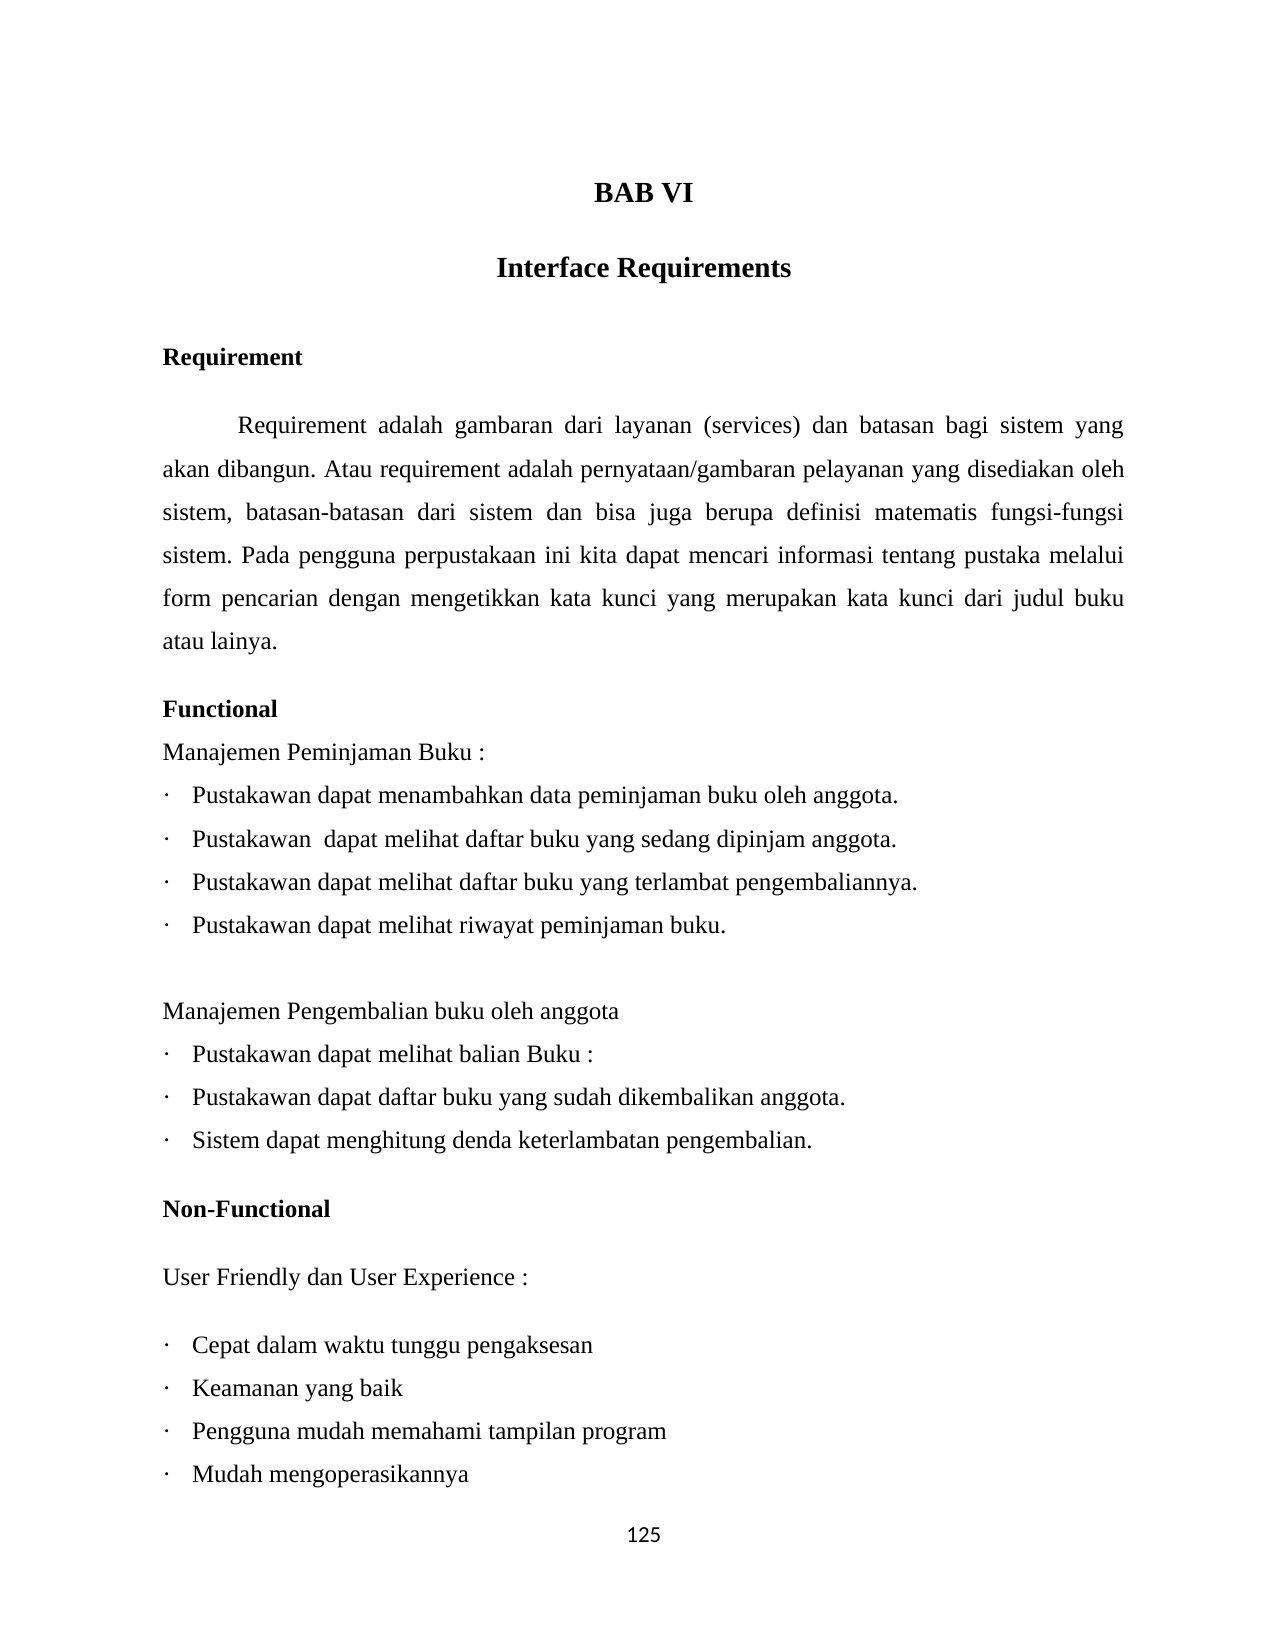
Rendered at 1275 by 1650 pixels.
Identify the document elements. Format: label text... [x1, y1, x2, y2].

text · Cepat dalam waktu tunggu pengaksesan [162, 1330, 1125, 1359]
text · Pustakawan dapat menambahkan data peminjaman buku oleh anggota. [162, 781, 1125, 809]
text · Pustakawan dapat melihat riwayat peminjaman buku. [162, 910, 1125, 939]
subtitle BAB VI [162, 175, 1125, 208]
text Manajemen Peminjaman Buku : [162, 737, 1125, 766]
text Functional [162, 694, 1125, 723]
text · Pustakawan dapat melihat daftar buku yang sedang dipinjam anggota. [162, 824, 1125, 852]
text · Pustakawan dapat melihat balian Buku : [162, 1039, 1125, 1068]
text Requirement [162, 342, 1125, 371]
text · Pustakawan dapat melihat daftar buku yang terlambat pengembaliannya. [162, 867, 1125, 896]
text Requirement adalah gambaran dari layanan (services) dan batasan bagi sistem yang akan dibangun. Atau requirement adalah pernyataan/gambaran pelayanan yang disediakan oleh sistem, batasan-batasan dari sistem dan bisa juga berupa definisi matematis fungsi-fungsi sistem. Pada pengguna perpustakaan ini kita dapat mencari informasi tentang pustaka melalui form pencarian dengan mengetikkan kata kunci yang merupakan kata kunci dari judul buku atau lainya. [162, 411, 1125, 655]
text · Sistem dapat menghitung denda keterlambatan pengembalian. [162, 1126, 1125, 1154]
text User Friendly dan User Experience : [162, 1262, 1125, 1291]
text · Pengguna mudah memahami tampilan program [162, 1416, 1125, 1445]
text Non-Functional [162, 1194, 1125, 1222]
text Manajemen Pengembalian buku oleh anggota [162, 996, 1125, 1025]
text · Pustakawan dapat daftar buku yang sudah dikembalikan anggota. [162, 1082, 1125, 1111]
text · Keamanan yang baik [162, 1373, 1125, 1402]
subtitle Interface Requirements [162, 250, 1125, 284]
text · Mudah mengoperasikannya [162, 1459, 1125, 1488]
